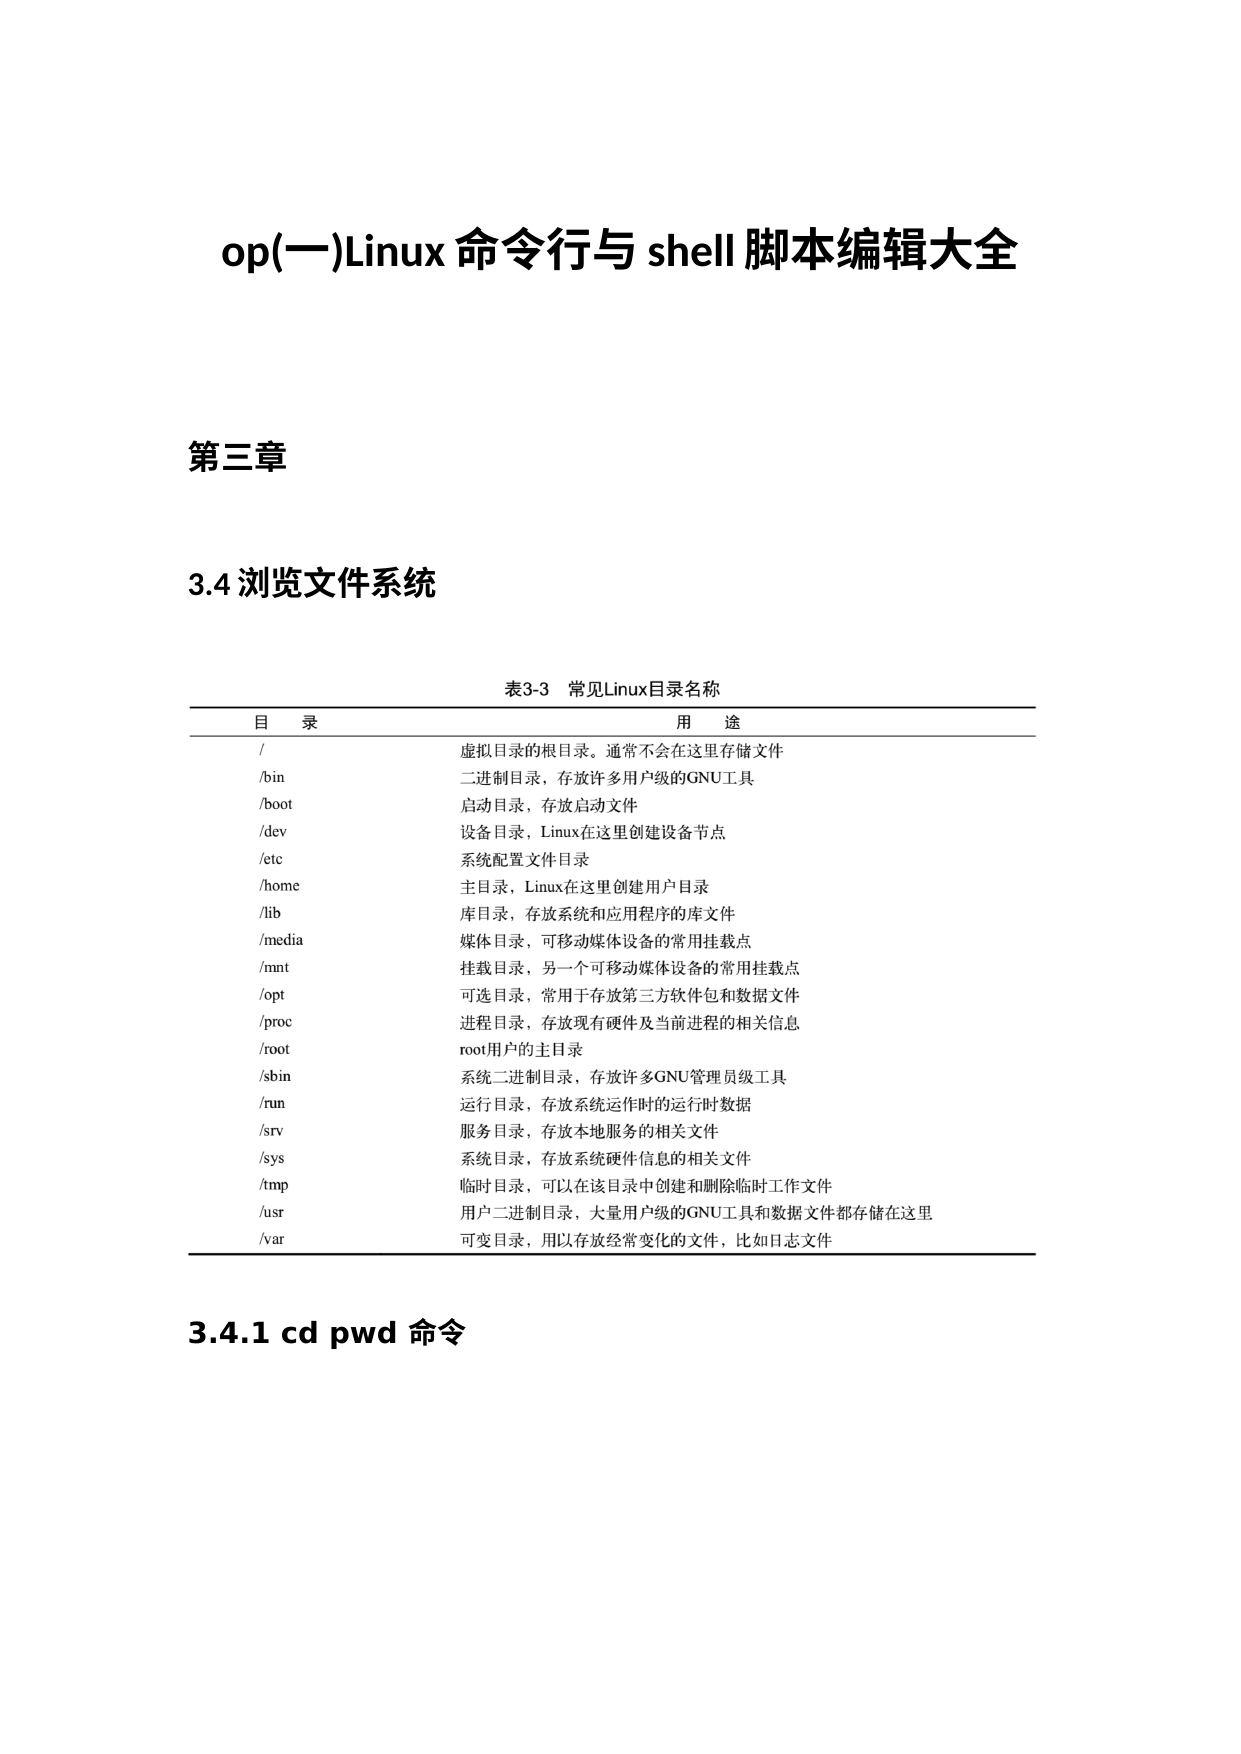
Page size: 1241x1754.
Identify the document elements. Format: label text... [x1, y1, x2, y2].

subtitle 3.4浏览文件系统 [187, 549, 1053, 614]
subtitle 第三章 [187, 422, 1053, 487]
subtitle op(一)Linux命令行与shell脚本编辑大全 [187, 197, 1053, 295]
picture [187, 677, 1052, 1259]
